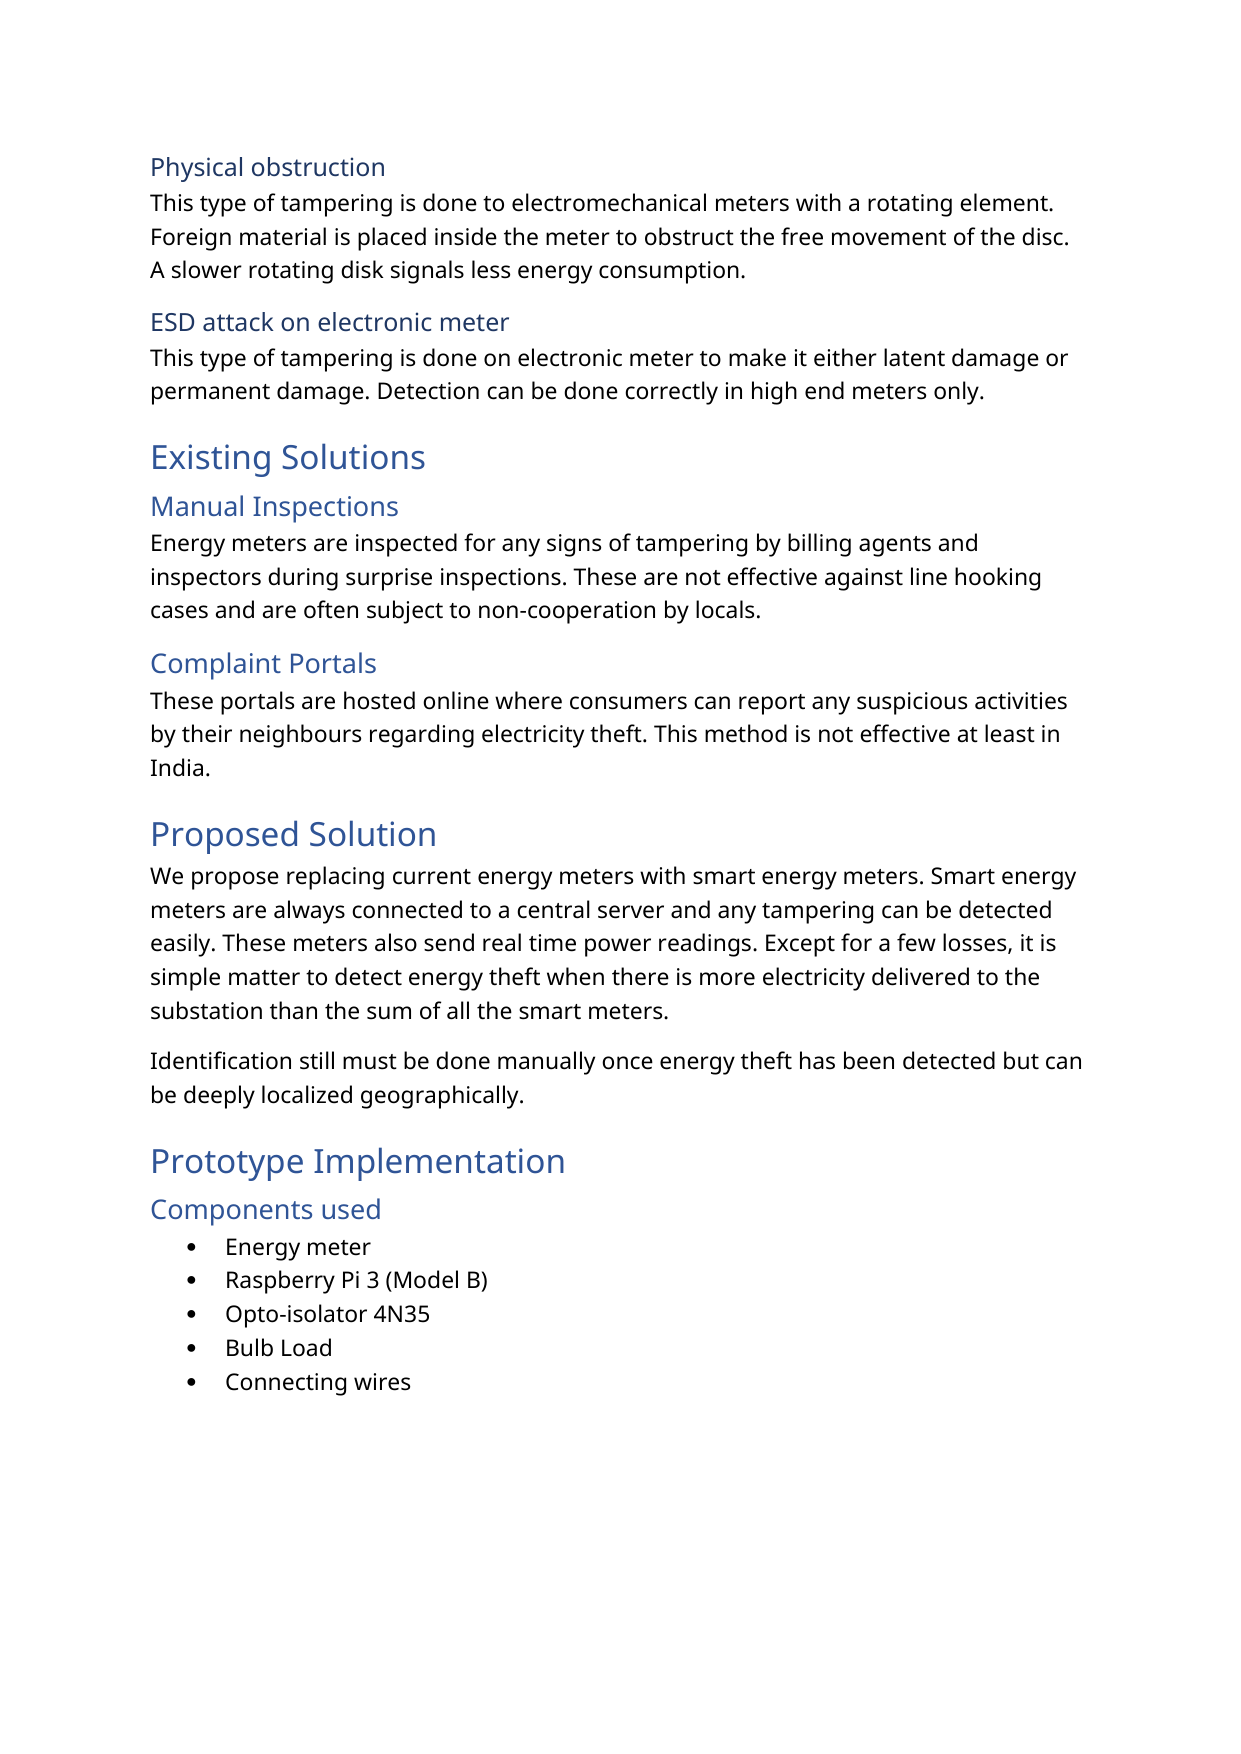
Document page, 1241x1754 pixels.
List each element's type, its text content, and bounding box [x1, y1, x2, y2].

text We propose replacing current energy meters with smart energy meters. Smart energy meters are always connected to a central server and any tampering can be detected easily. These meters also send real time power readings. Except for a few losses, it is simple matter to detect energy theft when there is more electricity delivered to the substation than the sum of all the smart meters. [150, 860, 1090, 1026]
subtitle Physical obstruction [150, 150, 1090, 184]
subtitle Prototype Implementation [150, 1138, 1090, 1183]
list Raspberry Pi 3 (Model B) [187, 1264, 1090, 1296]
subtitle Components used [150, 1191, 1090, 1228]
text This type of tampering is done to electromechanical meters with a rotating element. Foreign material is placed inside the meter to obstruct the free movement of the disc. A slower rotating disk signals less energy consumption. [150, 187, 1090, 286]
text Energy meters are inspected for any signs of tampering by billing agents and inspectors during surprise inspections. These are not effective against line hooking cases and are often subject to non-cooperation by locals. [150, 527, 1090, 626]
subtitle Existing Solutions [150, 434, 1090, 479]
subtitle ESD attack on electronic meter [150, 305, 1090, 339]
text Identification still must be done manually once energy theft has been detected but can be deeply localized geographically. [150, 1045, 1090, 1110]
text These portals are hosted online where consumers can report any suspicious activities by their neighbours regarding electricity theft. This method is not effective at least in India. [150, 684, 1090, 783]
subtitle Proposed Solution [150, 811, 1090, 856]
list Bulb Load [187, 1332, 1090, 1363]
list Energy meter [187, 1231, 1090, 1262]
subtitle Complaint Portals [150, 645, 1090, 682]
list Connecting wires [187, 1366, 1090, 1397]
list Opto-isolator 4N35 [187, 1298, 1090, 1329]
text This type of tampering is done on electronic meter to make it either latent damage or permanent damage. Detection can be done correctly in high end meters only. [150, 341, 1090, 406]
subtitle Manual Inspections [150, 487, 1090, 524]
